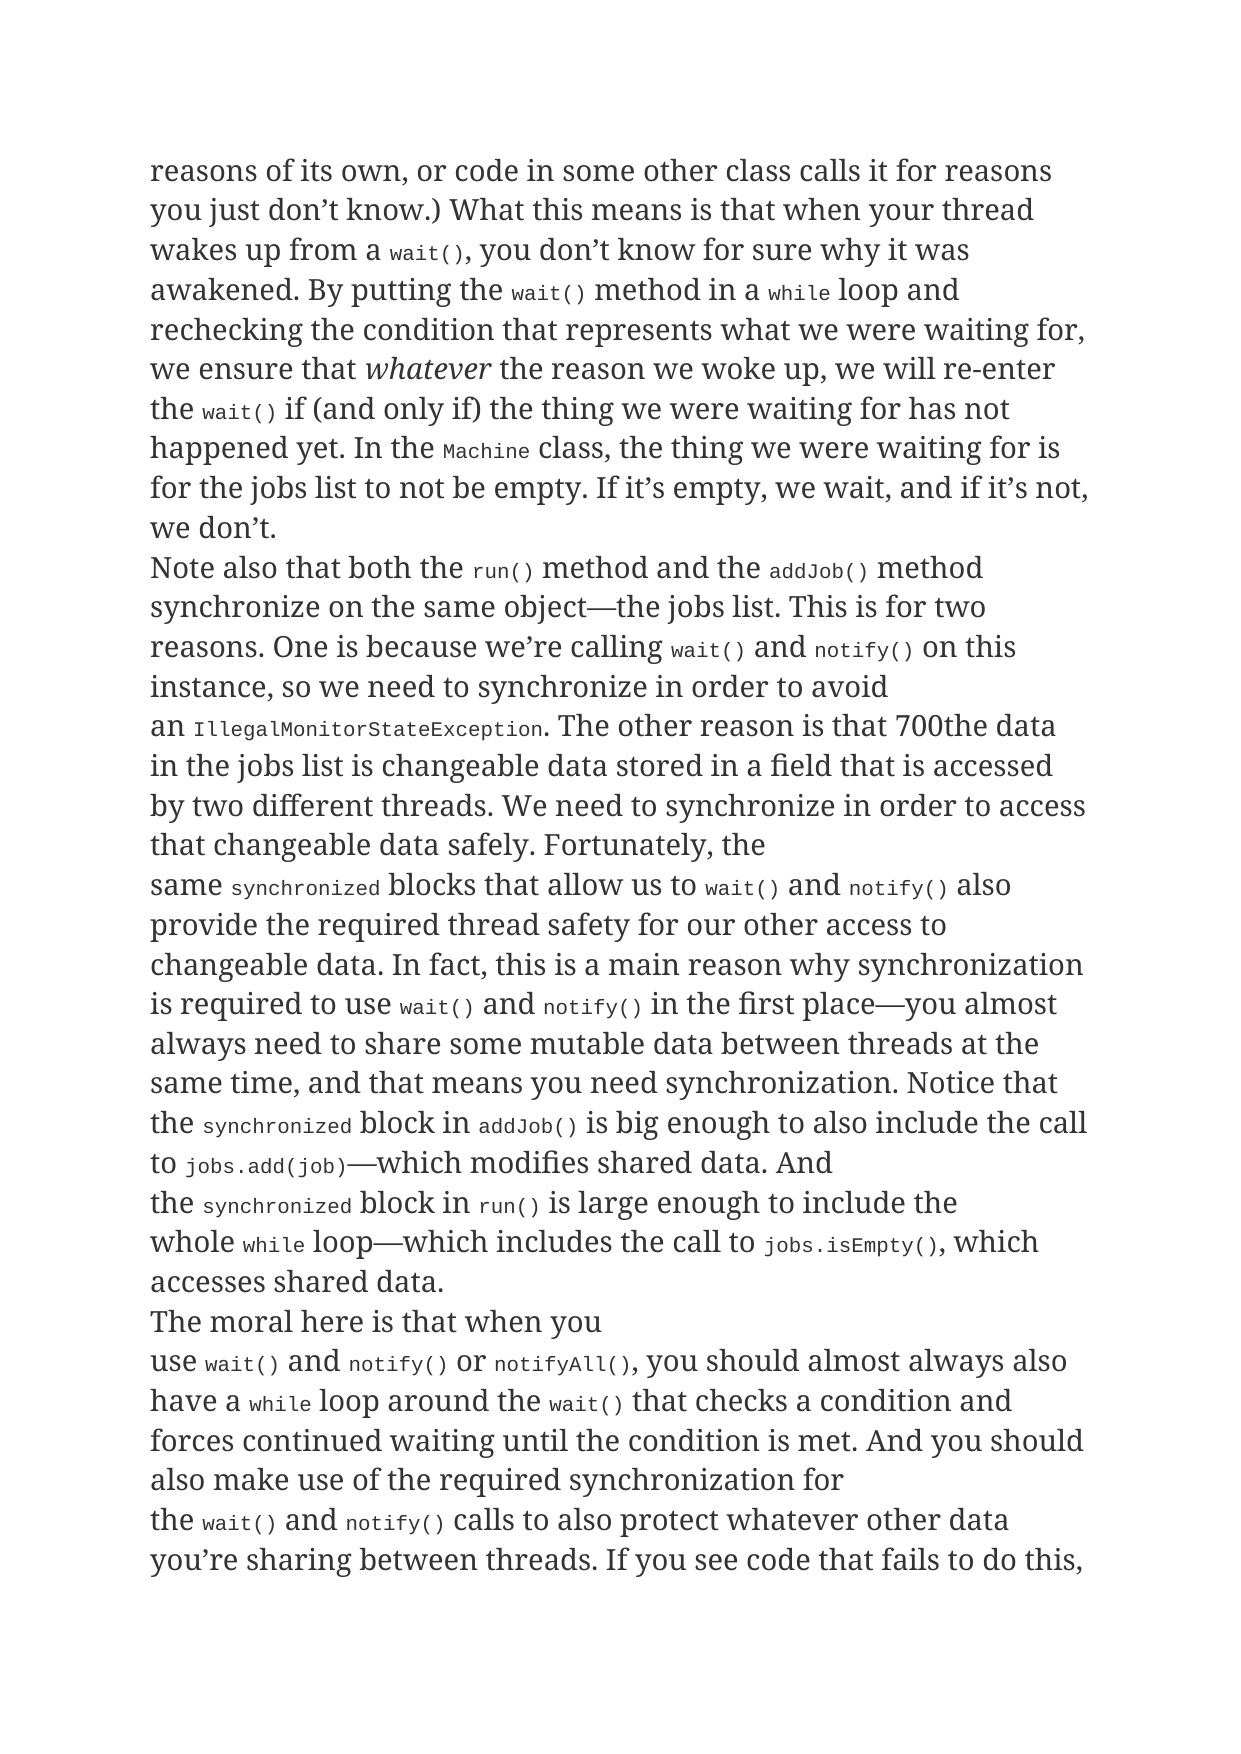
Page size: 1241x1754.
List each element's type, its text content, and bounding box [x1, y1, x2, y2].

text Note also that both the run() method and the addJob() method synchronize on the same object—the jobs list. This is for two reasons. One is because we’re calling wait() and notify() on this instance, so we need to synchronize in order to avoid an IllegalMonitorStateException. The other reason is that 700the data in the jobs list is changeable data stored in a field that is accessed by two different threads. We need to synchronize in order to access that changeable data safely. Fortunately, the same synchronized blocks that allow us to wait() and notify() also provide the required thread safety for our other access to changeable data. In fact, this is a main reason why synchronization is required to use wait() and notify() in the first place—you almost always need to share some mutable data between threads at the same time, and that means you need synchronization. Notice that the synchronized block in addJob() is big enough to also include the call to jobs.add(job)—which modifies shared data. And the synchronized block in run() is large enough to include the whole while loop—which includes the call to jobs.isEmpty(), which accesses shared data. [150, 547, 1090, 1301]
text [150, 1301, 1090, 1579]
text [150, 150, 1090, 547]
